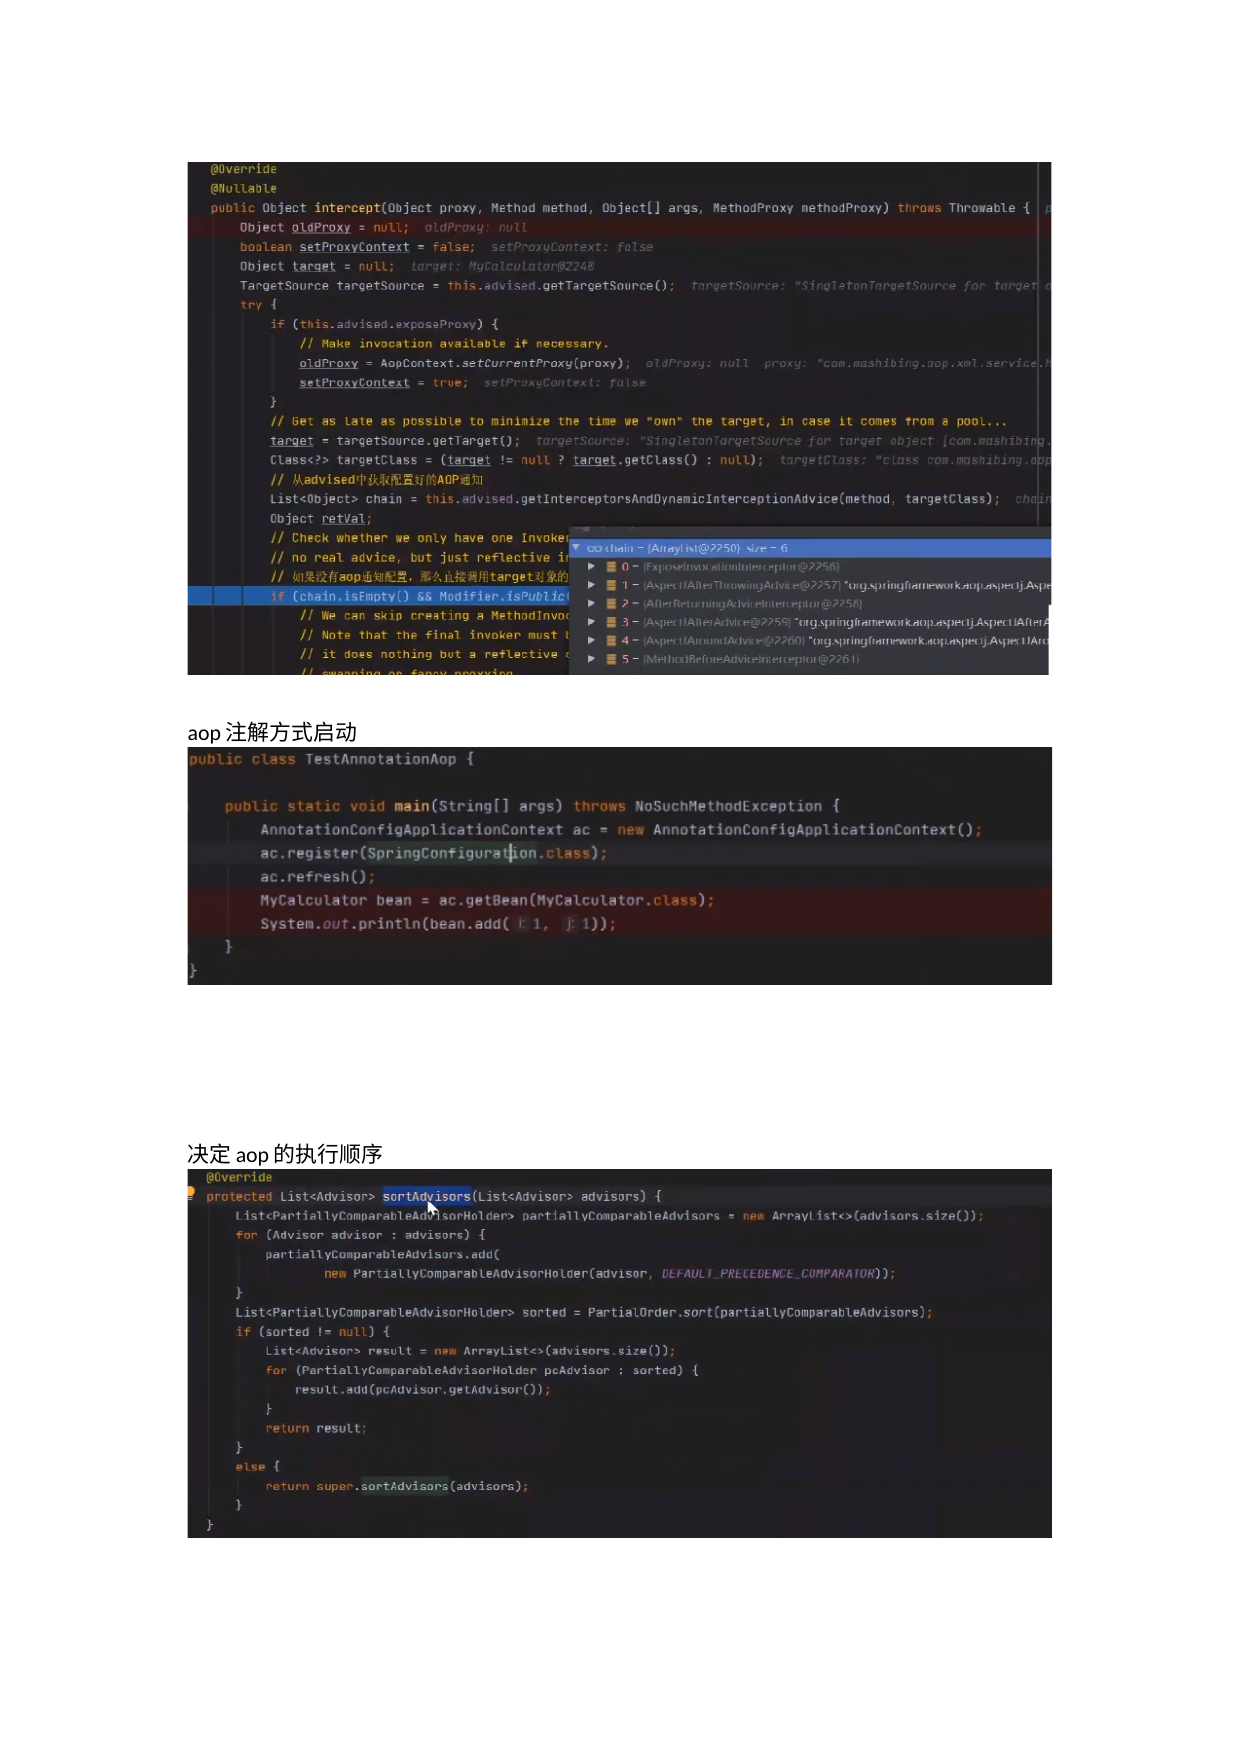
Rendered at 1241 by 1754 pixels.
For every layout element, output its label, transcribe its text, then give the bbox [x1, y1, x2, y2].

picture [187, 747, 1053, 985]
picture [187, 162, 1052, 675]
picture [187, 1169, 1052, 1538]
text 决定aop的执行顺序 [187, 1137, 1053, 1169]
text aop注解方式启动 [187, 714, 1053, 747]
